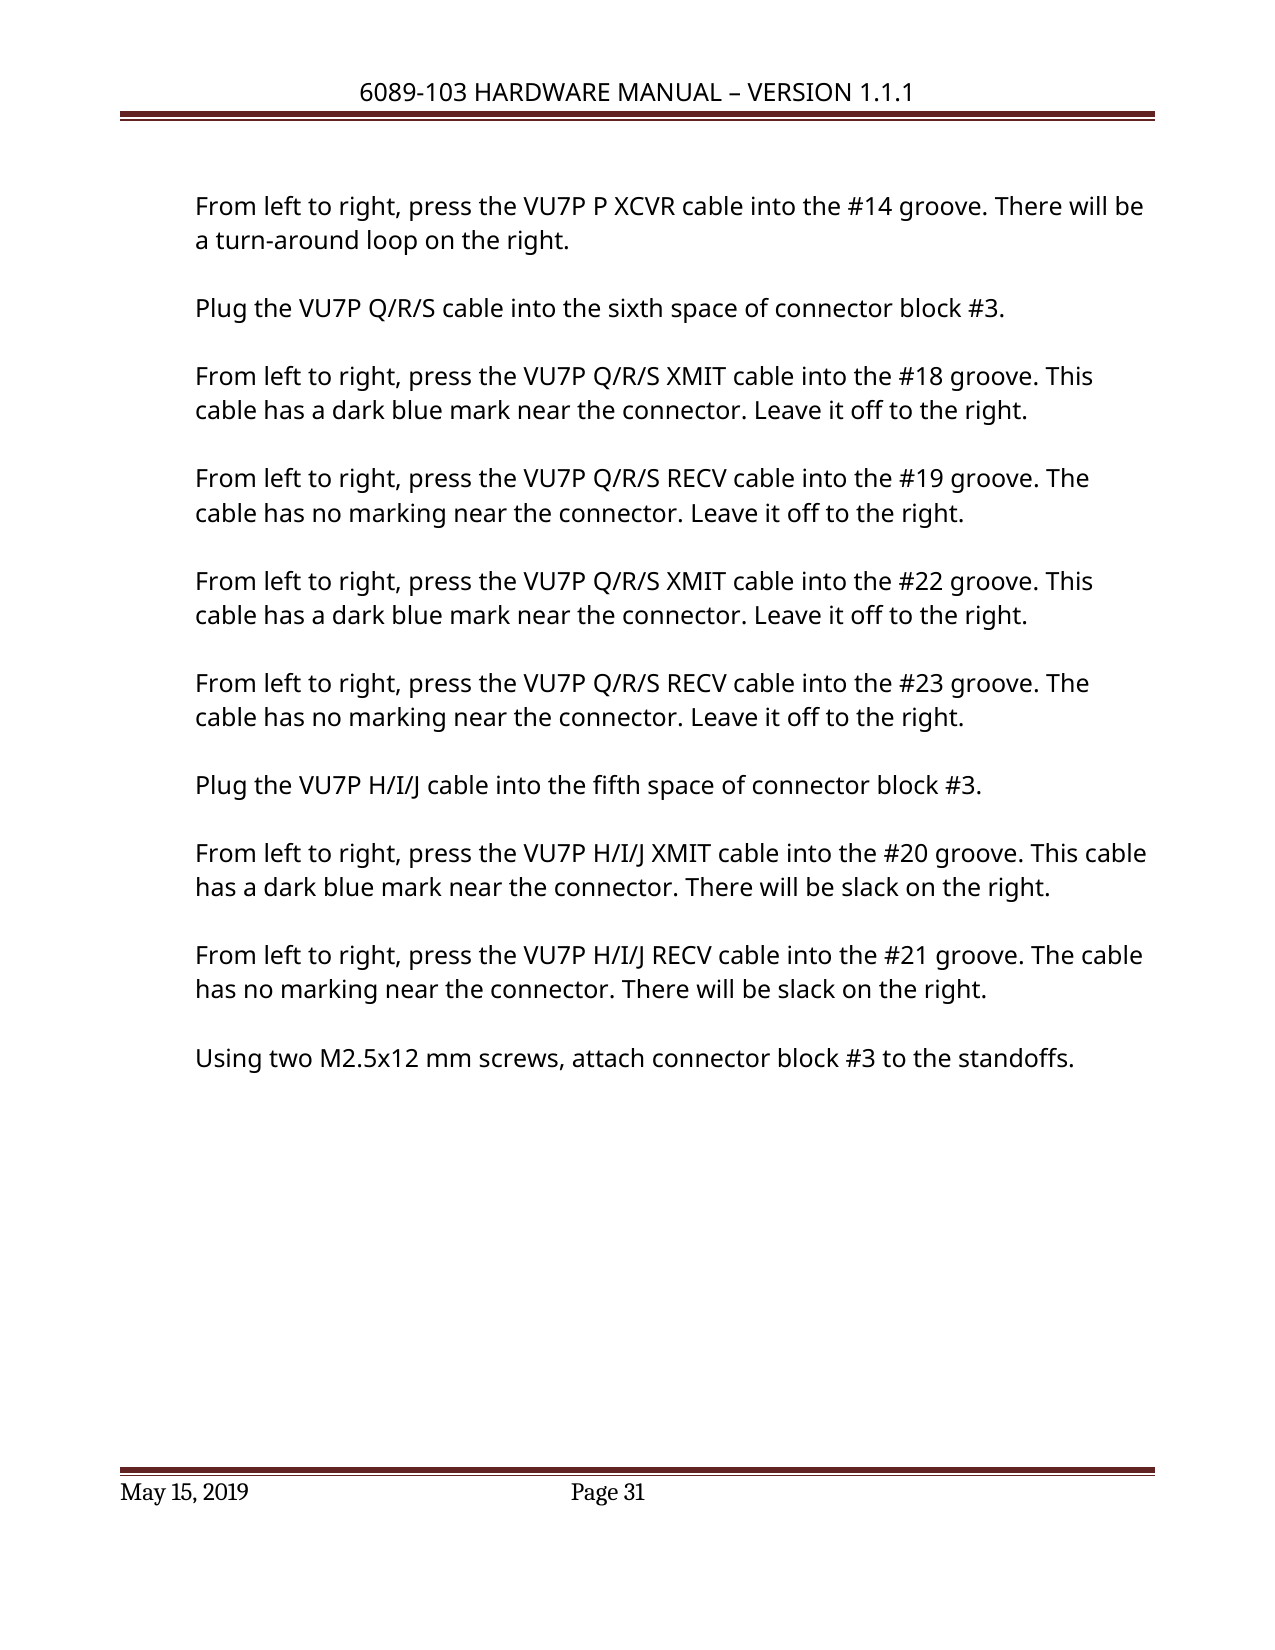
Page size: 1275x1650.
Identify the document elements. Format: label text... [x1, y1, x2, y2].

text From left to right, press the VU7P Q/R/S XMIT cable into the #18 groove. This cable has a dark blue mark near the connector. Leave it off to the right. [195, 359, 1155, 427]
text From left to right, press the VU7P P XCVR cable into the #14 groove. There will be a turn-around loop on the right. [195, 189, 1155, 257]
text Plug the VU7P Q/R/S cable into the sixth space of connector block #3. [195, 291, 1155, 325]
text From left to right, press the VU7P Q/R/S RECV cable into the #19 groove. The cable has no marking near the connector. Leave it off to the right. [195, 461, 1155, 529]
text From left to right, press the VU7P Q/R/S XMIT cable into the #22 groove. This cable has a dark blue mark near the connector. Leave it off to the right. [195, 563, 1155, 631]
text Plug the VU7P H/I/J cable into the fifth space of connector block #3. [195, 768, 1155, 802]
text Using two M2.5x12 mm screws, attach connector block #3 to the standoffs. [195, 1040, 1155, 1074]
text From left to right, press the VU7P H/I/J RECV cable into the #21 groove. The cable has no marking near the connector. There will be slack on the right. [195, 938, 1155, 1006]
text From left to right, press the VU7P Q/R/S RECV cable into the #23 groove. The cable has no marking near the connector. Leave it off to the right. [195, 666, 1155, 734]
text From left to right, press the VU7P H/I/J XMIT cable into the #20 groove. This cable has a dark blue mark near the connector. There will be slack on the right. [195, 836, 1155, 904]
